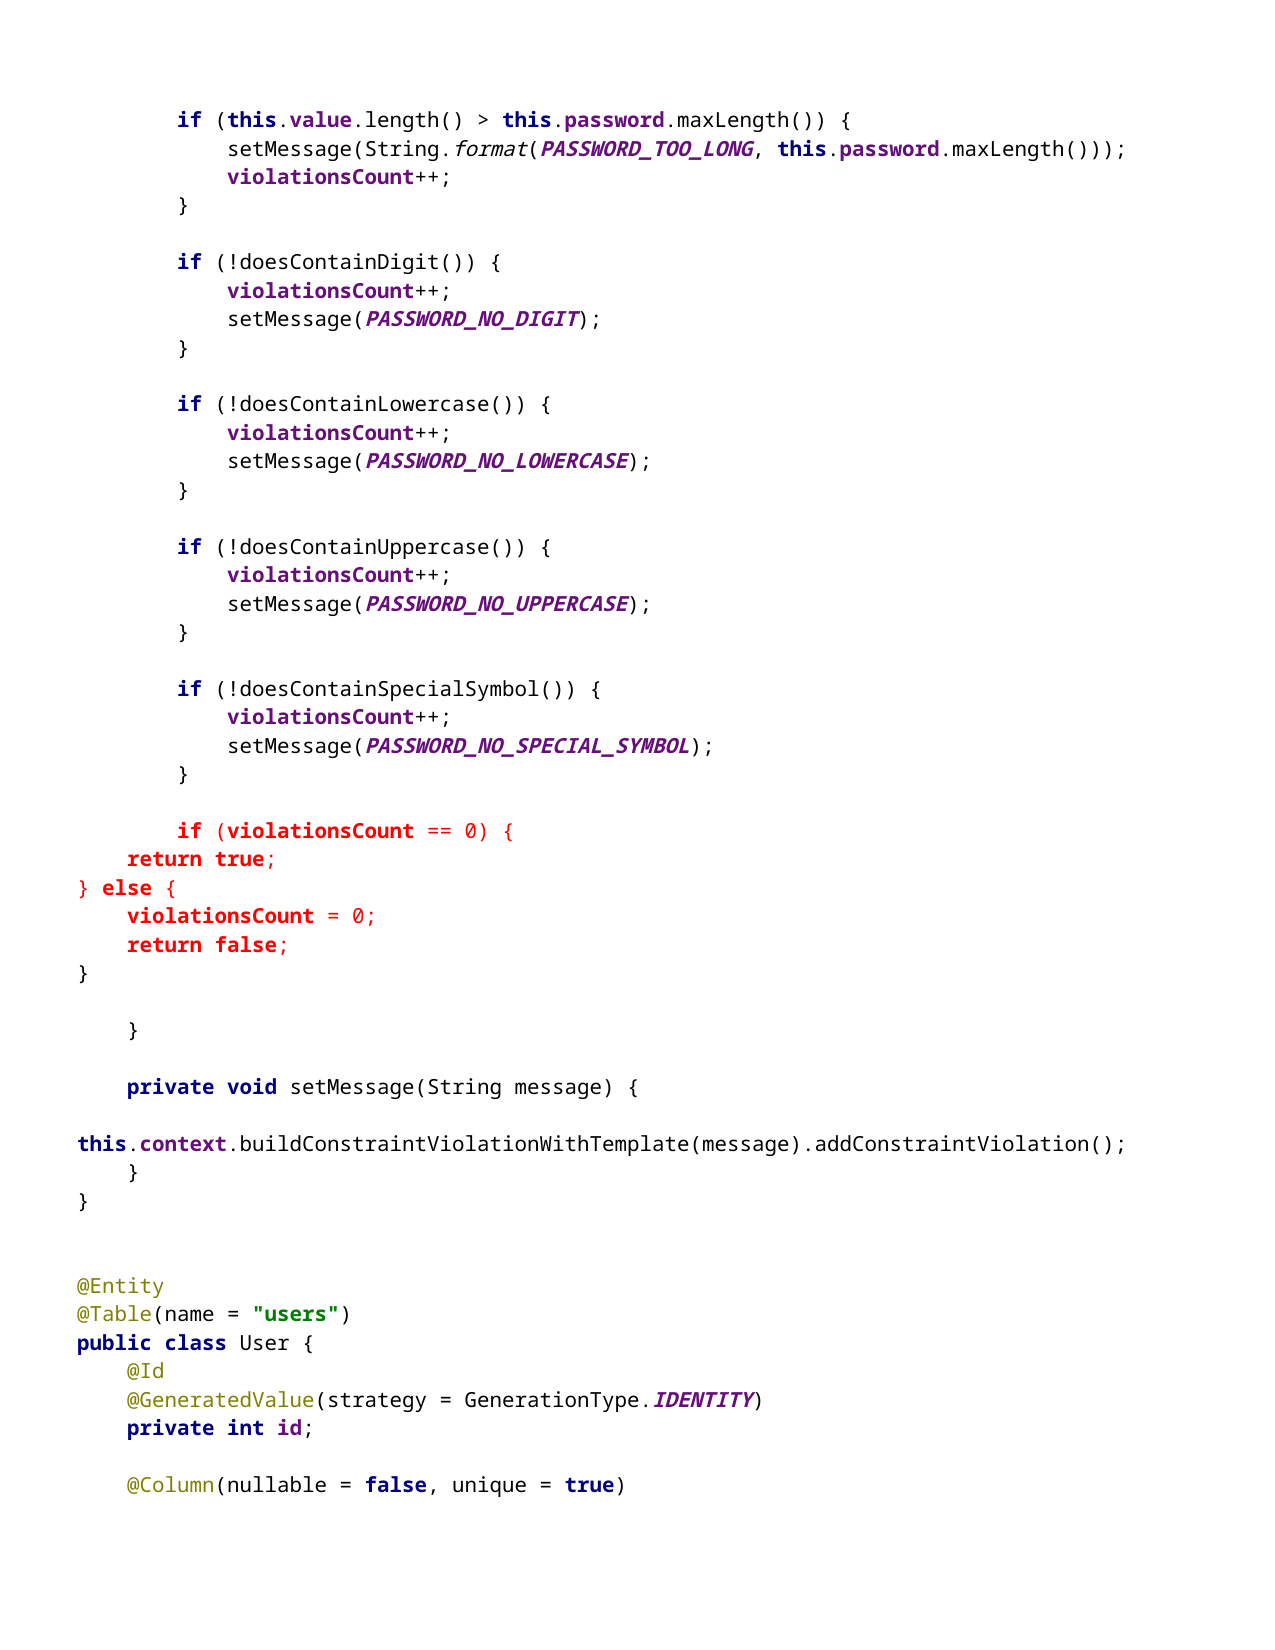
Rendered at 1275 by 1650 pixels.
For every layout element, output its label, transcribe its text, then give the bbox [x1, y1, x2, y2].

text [77, 77, 1198, 987]
text } [77, 1186, 1198, 1214]
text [77, 1271, 1198, 1499]
text } private void setMessage(String message) { this.context.buildConstraintViolationWithTemplate(message).addConstraintViolation(); } [77, 987, 1198, 1186]
